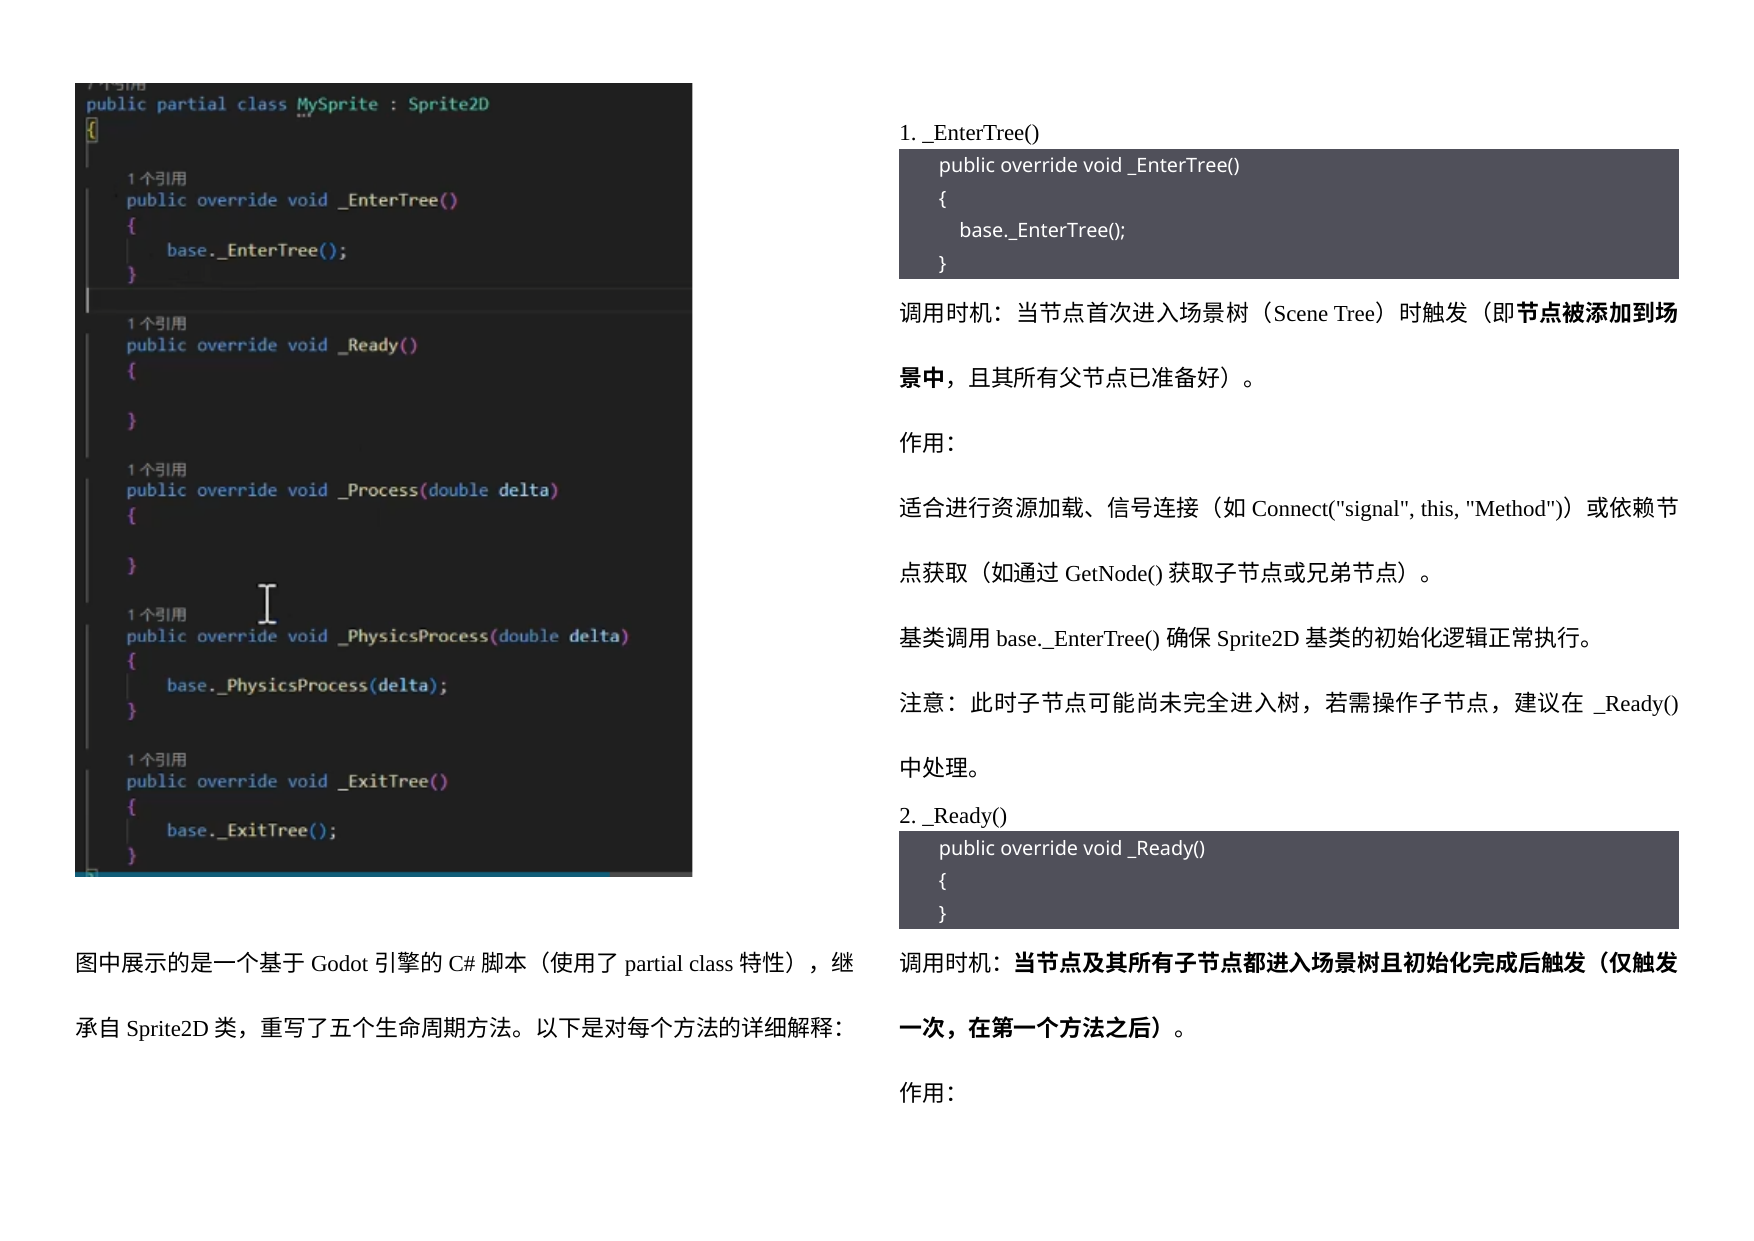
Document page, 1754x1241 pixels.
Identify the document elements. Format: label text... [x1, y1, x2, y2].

text { [899, 864, 1679, 896]
text 1. _EnterTree() [899, 116, 1679, 149]
text 基类调用 base._EnterTree() 确保 Sprite2D 基类的初始化逻辑正常执行。 [899, 604, 1679, 669]
text 2. _Ready() [899, 799, 1679, 831]
text 调用时机：当节点及其所有子节点都进入场景树且初始化完成后触发（仅触发一次，在第一个方法之后）。 [899, 929, 1679, 1059]
text 适合进行资源加载、信号连接（如 Connect("signal", this, "Method")）或依赖节点获取（如通过 GetNode() 获取子节点或兄弟节点）。 [899, 474, 1679, 604]
text 注意：此时子节点可能尚未完全进入树，若需操作子节点，建议在 _Ready() 中处理。 [899, 669, 1679, 799]
text 作用： [899, 409, 1679, 474]
text 调用时机：当节点首次进入场景树（Scene Tree）时触发（即节点被添加到场景中，且其所有父节点已准备好）。 [899, 279, 1679, 409]
text } [899, 896, 1679, 929]
text { [899, 181, 1679, 214]
text 图中展示的是一个基于 Godot 引擎的 C# 脚本（使用了 partial class 特性），继承自 Sprite2D 类，重写了五个生命周期方法。以下是对每个方法的详细解释： [75, 929, 855, 1059]
text } [899, 246, 1679, 279]
text public override void _EnterTree() [899, 149, 1679, 181]
picture [75, 83, 693, 877]
text base._EnterTree(); [899, 214, 1679, 246]
text public override void _Ready() [899, 831, 1679, 864]
text 作用： [899, 1059, 1679, 1124]
